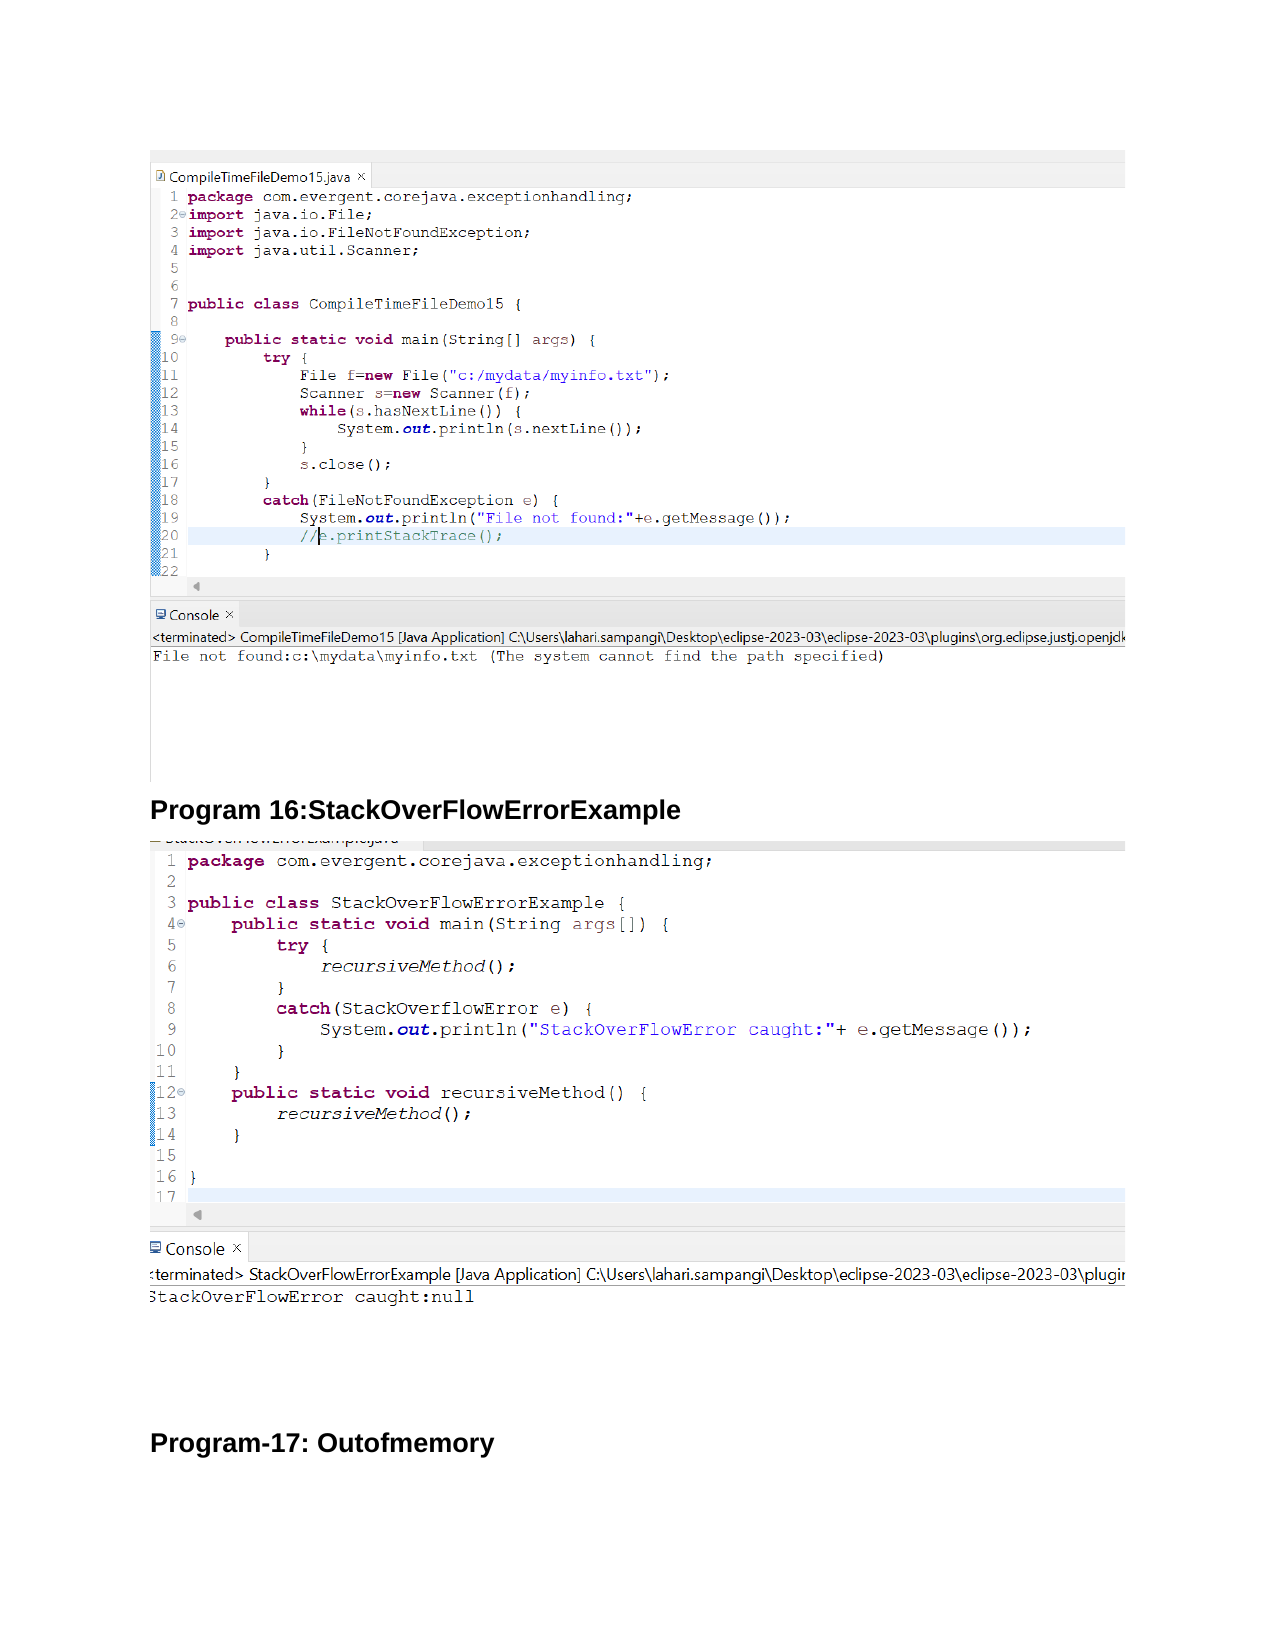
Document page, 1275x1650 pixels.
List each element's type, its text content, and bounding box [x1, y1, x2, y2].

picture [150, 150, 1125, 782]
text Program 16:StackOverFlowErrorExample [150, 794, 1125, 826]
picture [150, 841, 1125, 1321]
text Program-17: Outofmemory [150, 1427, 1125, 1458]
